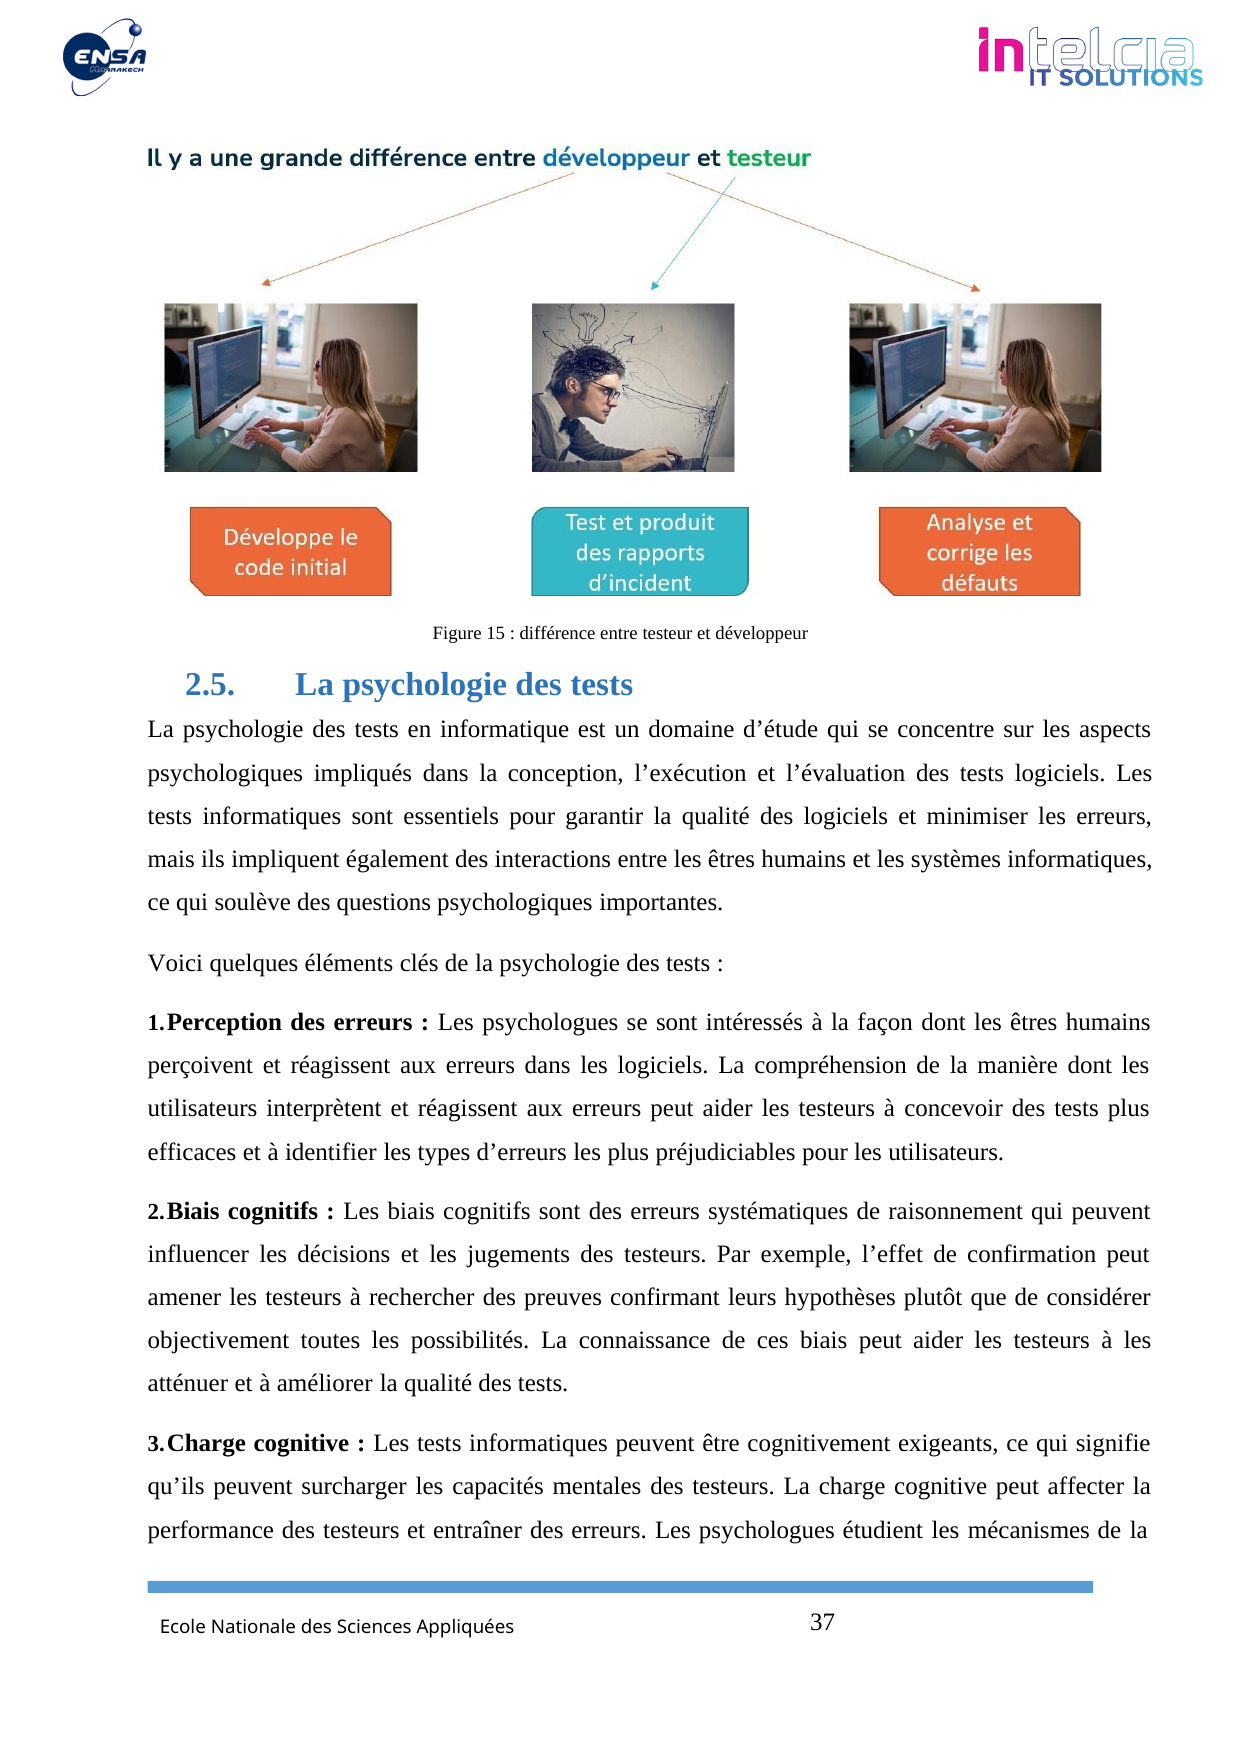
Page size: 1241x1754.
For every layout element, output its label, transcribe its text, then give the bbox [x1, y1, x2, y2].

picture [148, 146, 1102, 596]
text Voici quelques éléments clés de la psychologie des tests : [147, 948, 1215, 976]
text Figure 15 : différence entre testeur et développeur [149, 622, 1091, 643]
picture [979, 20, 1203, 86]
picture [54, 14, 152, 96]
list Perception des erreurs : Les psychologues se sont intéressés à la façon dont les êtres humains perçoivent et réagissent aux erreurs dans les logiciels. La compréhension de la manière dont les utilisateurs interprètent et réagissent aux erreurs peut aider les testeurs à concevoir des tests plus efficaces et à identifier les types d’erreurs les plus préjudiciables pour les utilisateurs. [147, 1007, 1151, 1165]
text La psychologie des tests en informatique est un domaine d’étude qui se concentre sur les aspects psychologiques impliqués dans la conception, l’exécution et l’évaluation des tests logiciels. Les tests informatiques sont essentiels pour garantir la qualité des logiciels et minimiser les erreurs, mais ils impliquent également des interactions entre les êtres humains et les systèmes informatiques, ce qui soulève des questions psychologiques importantes. [147, 714, 1153, 916]
list Biais cognitifs : Les biais cognitifs sont des erreurs systématiques de raisonnement qui peuvent influencer les décisions et les jugements des testeurs. Par exemple, l’effet de confirmation peut amener les testeurs à rechercher des preuves confirmant leurs hypothèses plutôt que de considérer objectivement toutes les possibilités. La connaissance de ces biais peut aider les testeurs à les atténuer et à améliorer la qualité des tests. [147, 1196, 1152, 1397]
list Charge cognitive : Les tests informatiques peuvent être cognitivement exigeants, ce qui signifie qu’ils peuvent surcharger les capacités mentales des testeurs. La charge cognitive peut affecter la performance des testeurs et entraîner des erreurs. Les psychologues étudient les mécanismes de la [147, 1428, 1152, 1543]
subtitle La psychologie des tests [185, 665, 1215, 703]
